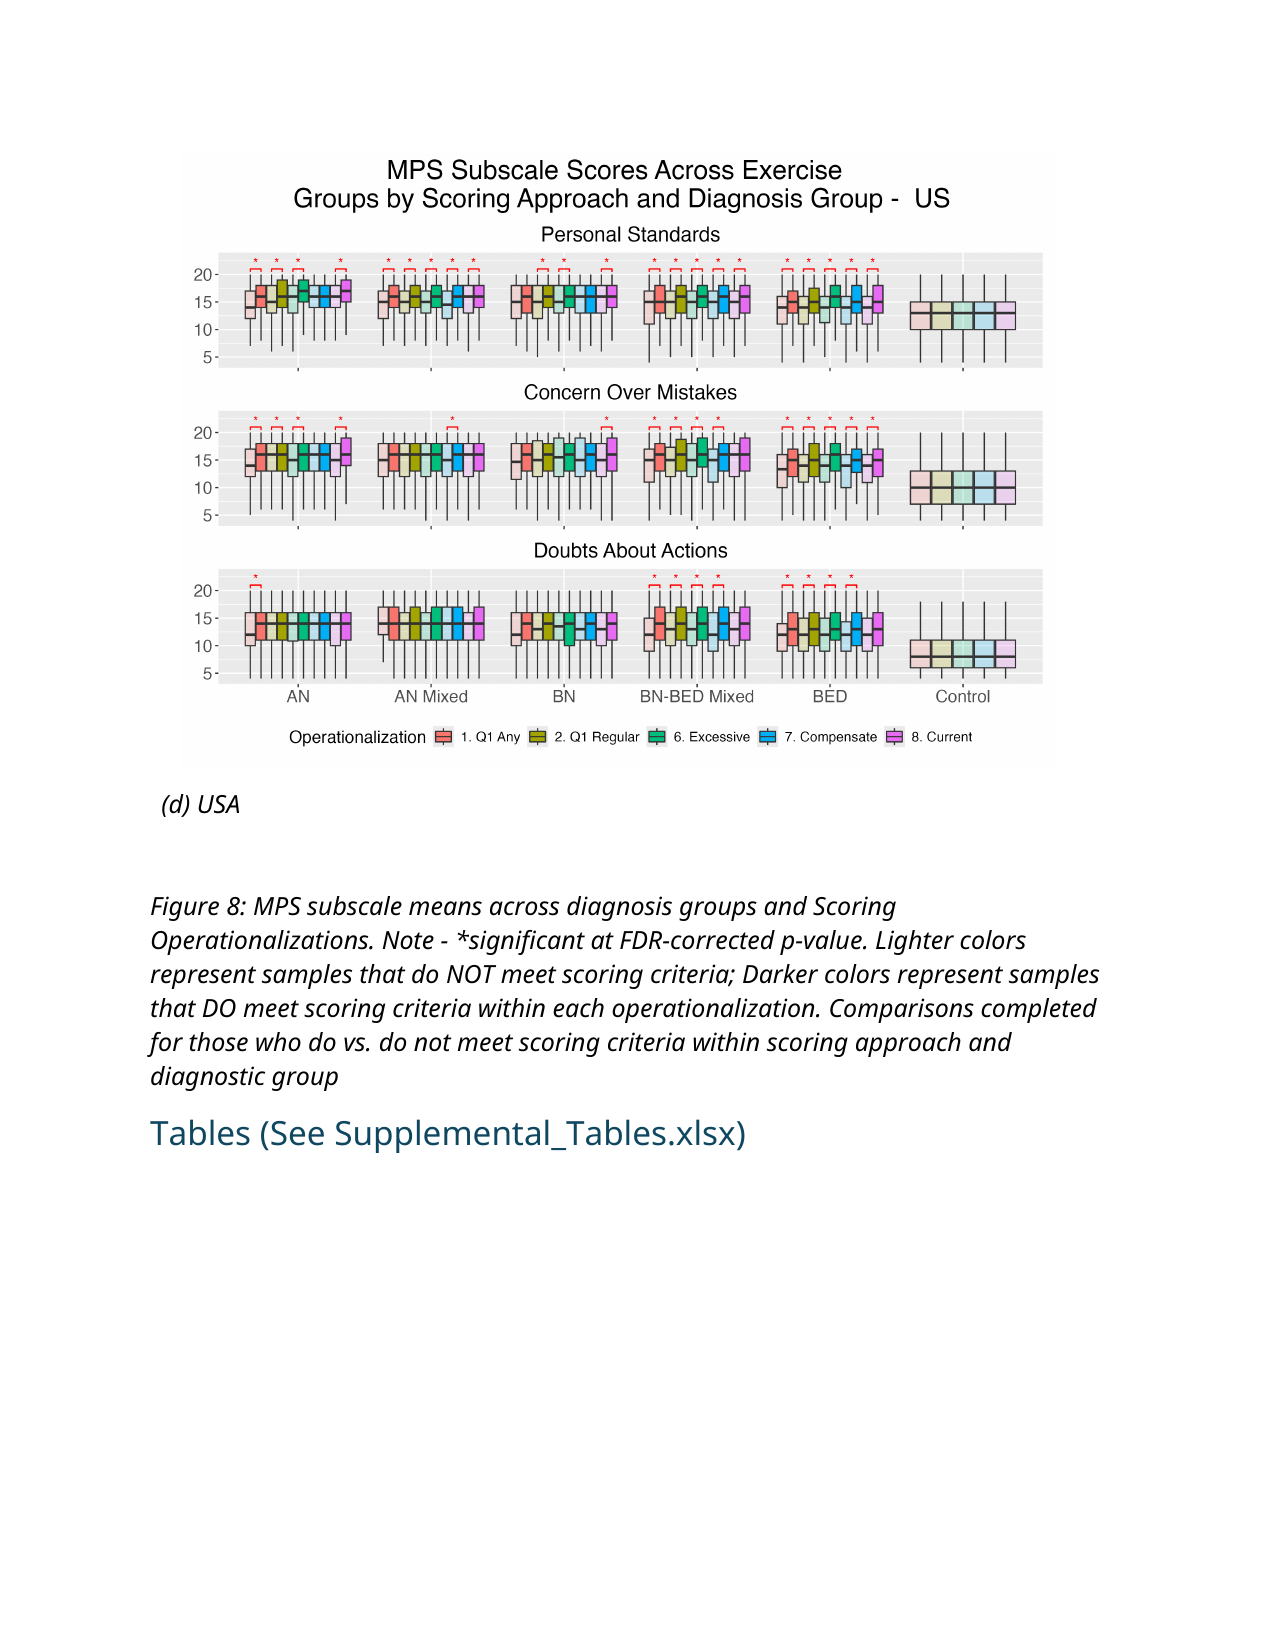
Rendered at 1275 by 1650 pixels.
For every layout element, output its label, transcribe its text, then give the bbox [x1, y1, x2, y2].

table_header [139, 150, 1094, 868]
picture [180, 153, 1055, 767]
text Figure 8: MPS subscale means across diagnosis groups and Scoring Operationalizations. Note - *significant at FDR-corrected p-value. Lighter colors represent samples that do NOT meet scoring criteria; Darker colors represent samples that DO meet scoring criteria within each operationalization. Comparisons completed for those who do vs. do not meet scoring criteria within scoring approach and diagnostic group [150, 888, 1125, 1093]
subtitle Tables (See Supplemental_Tables.xlsx) [150, 1109, 1125, 1155]
